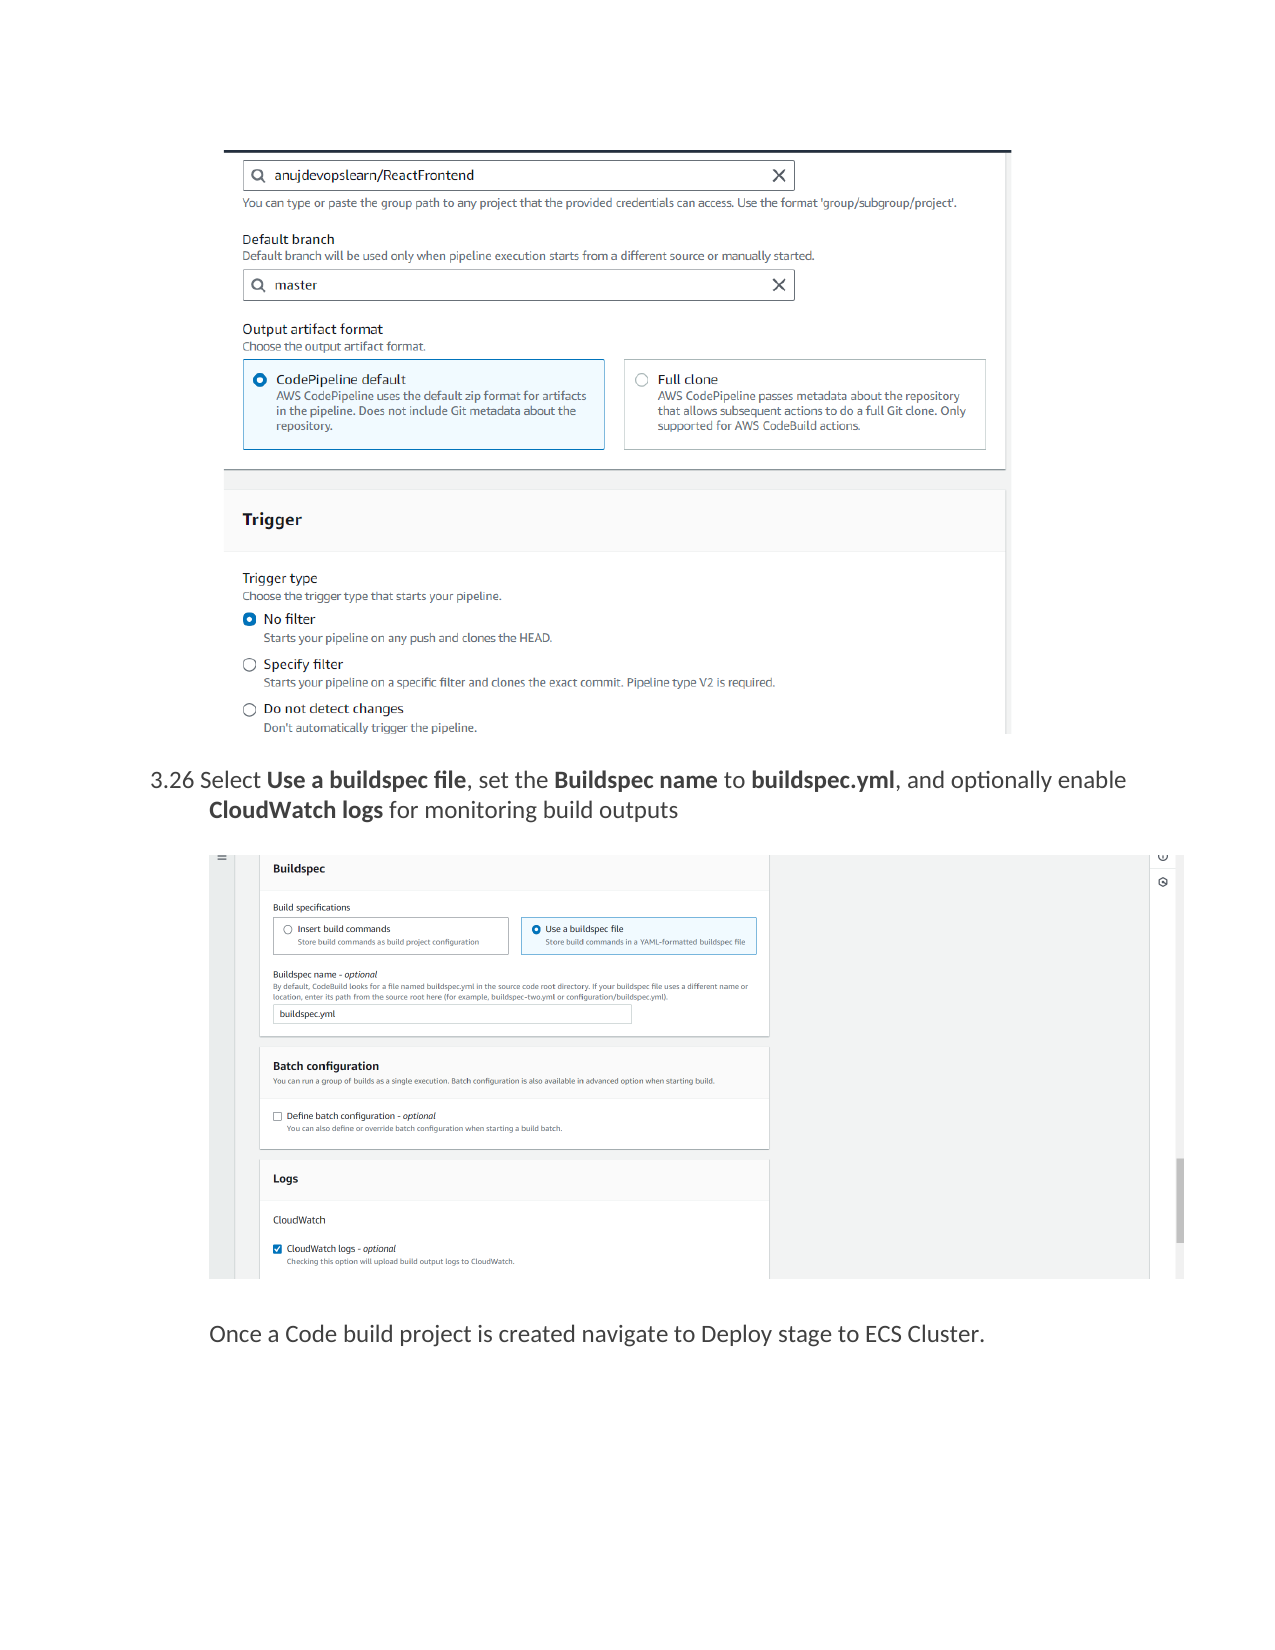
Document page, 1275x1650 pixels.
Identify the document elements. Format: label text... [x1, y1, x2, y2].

text Once a Code build project is created navigate to Deploy stage to ECS Cluster. [209, 1318, 1247, 1348]
picture [223, 150, 1012, 734]
list Select Use a buildspec file, set the Buildspec name to buildspec.yml, and optionally enable CloudWatch logs for monitoring build outputs [150, 764, 1247, 825]
picture [209, 855, 1184, 1279]
